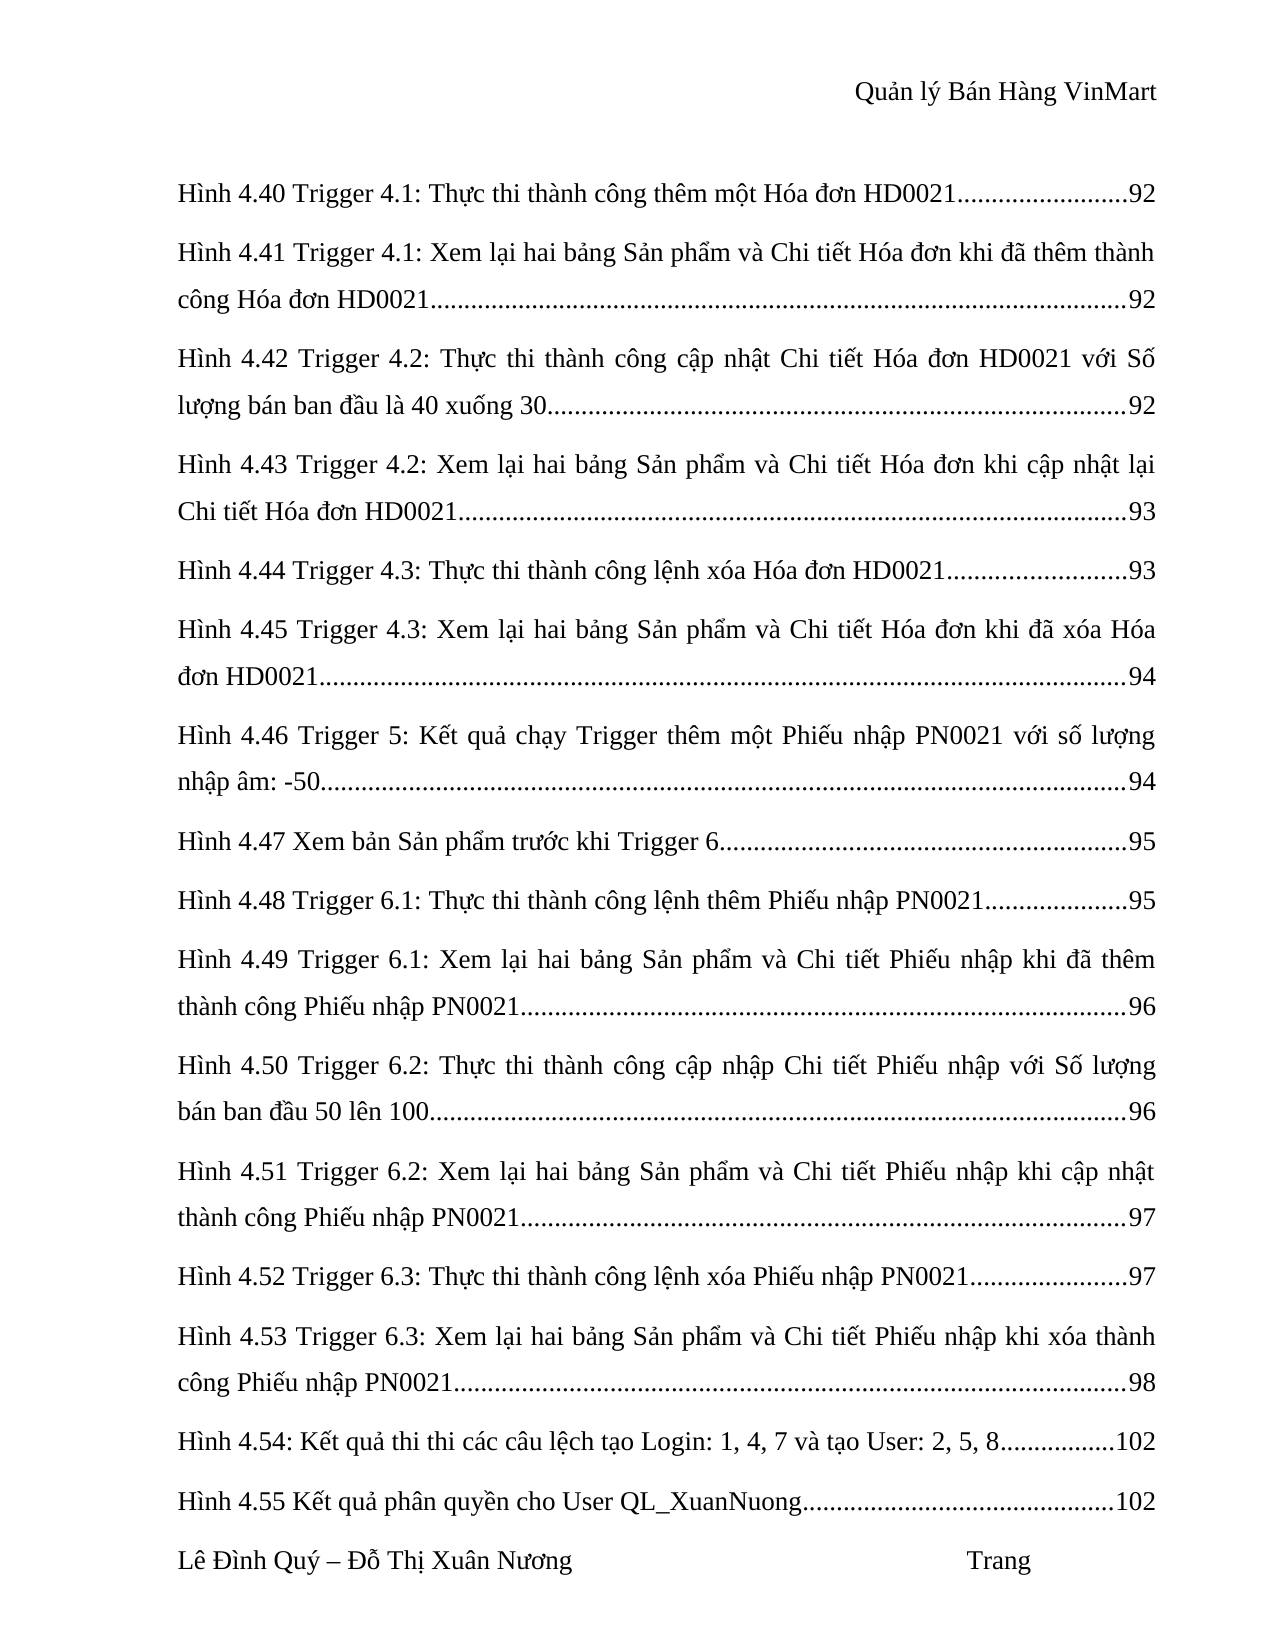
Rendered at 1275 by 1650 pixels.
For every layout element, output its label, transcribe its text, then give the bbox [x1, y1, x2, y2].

text Hình 4.49 Trigger 6.1: Xem lại hai bảng Sản phẩm và Chi tiết Phiếu nhập khi đã thêm thành công Phiếu nhập PN0021 96 [177, 943, 1157, 1021]
text Hình 4.43 Trigger 4.2: Xem lại hai bảng Sản phẩm và Chi tiết Hóa đơn khi cập nhật lại Chi tiết Hóa đơn HD0021 93 [177, 448, 1157, 526]
text Hình 4.54: Kết quả thi thi các câu lệch tạo Login: 1, 4, 7 và tạo User: 2, 5, 8 102 [177, 1426, 1157, 1457]
text Hình 4.46 Trigger 5: Kết quả chạy Trigger thêm một Phiếu nhập PN0021 với số lượng nhập âm: -50 94 [177, 719, 1157, 797]
text Hình 4.55 Kết quả phân quyền cho User QL_XuanNuong 102 [177, 1485, 1157, 1516]
text Hình 4.48 Trigger 6.1: Thực thi thành công lệnh thêm Phiếu nhập PN0021 95 [177, 884, 1157, 915]
text Hình 4.45 Trigger 4.3: Xem lại hai bảng Sản phẩm và Chi tiết Hóa đơn khi đã xóa Hóa đơn HD0021 94 [177, 613, 1157, 691]
text Hình 4.44 Trigger 4.3: Thực thi thành công lệnh xóa Hóa đơn HD0021 93 [177, 554, 1157, 585]
text Hình 4.41 Trigger 4.1: Xem lại hai bảng Sản phẩm và Chi tiết Hóa đơn khi đã thêm thành công Hóa đơn HD0021 92 [177, 236, 1157, 314]
text Hình 4.51 Trigger 6.2: Xem lại hai bảng Sản phẩm và Chi tiết Phiếu nhập khi cập nhật thành công Phiếu nhập PN0021 97 [177, 1155, 1157, 1232]
text Hình 4.40 Trigger 4.1: Thực thi thành công thêm một Hóa đơn HD0021 92 [177, 177, 1157, 208]
text Hình 4.53 Trigger 6.3: Xem lại hai bảng Sản phẩm và Chi tiết Phiếu nhập khi xóa thành công Phiếu nhập PN0021 98 [177, 1320, 1157, 1397]
text Hình 4.47 Xem bản Sản phẩm trước khi Trigger 6 95 [177, 825, 1157, 856]
text Hình 4.52 Trigger 6.3: Thực thi thành công lệnh xóa Phiếu nhập PN0021 97 [177, 1261, 1157, 1292]
text Hình 4.50 Trigger 6.2: Thực thi thành công cập nhập Chi tiết Phiếu nhập với Số lượng bán ban đầu 50 lên 100 96 [177, 1049, 1157, 1127]
text Hình 4.42 Trigger 4.2: Thực thi thành công cập nhật Chi tiết Hóa đơn HD0021 với Số lượng bán ban đầu là 40 xuống 30 92 [177, 342, 1157, 420]
